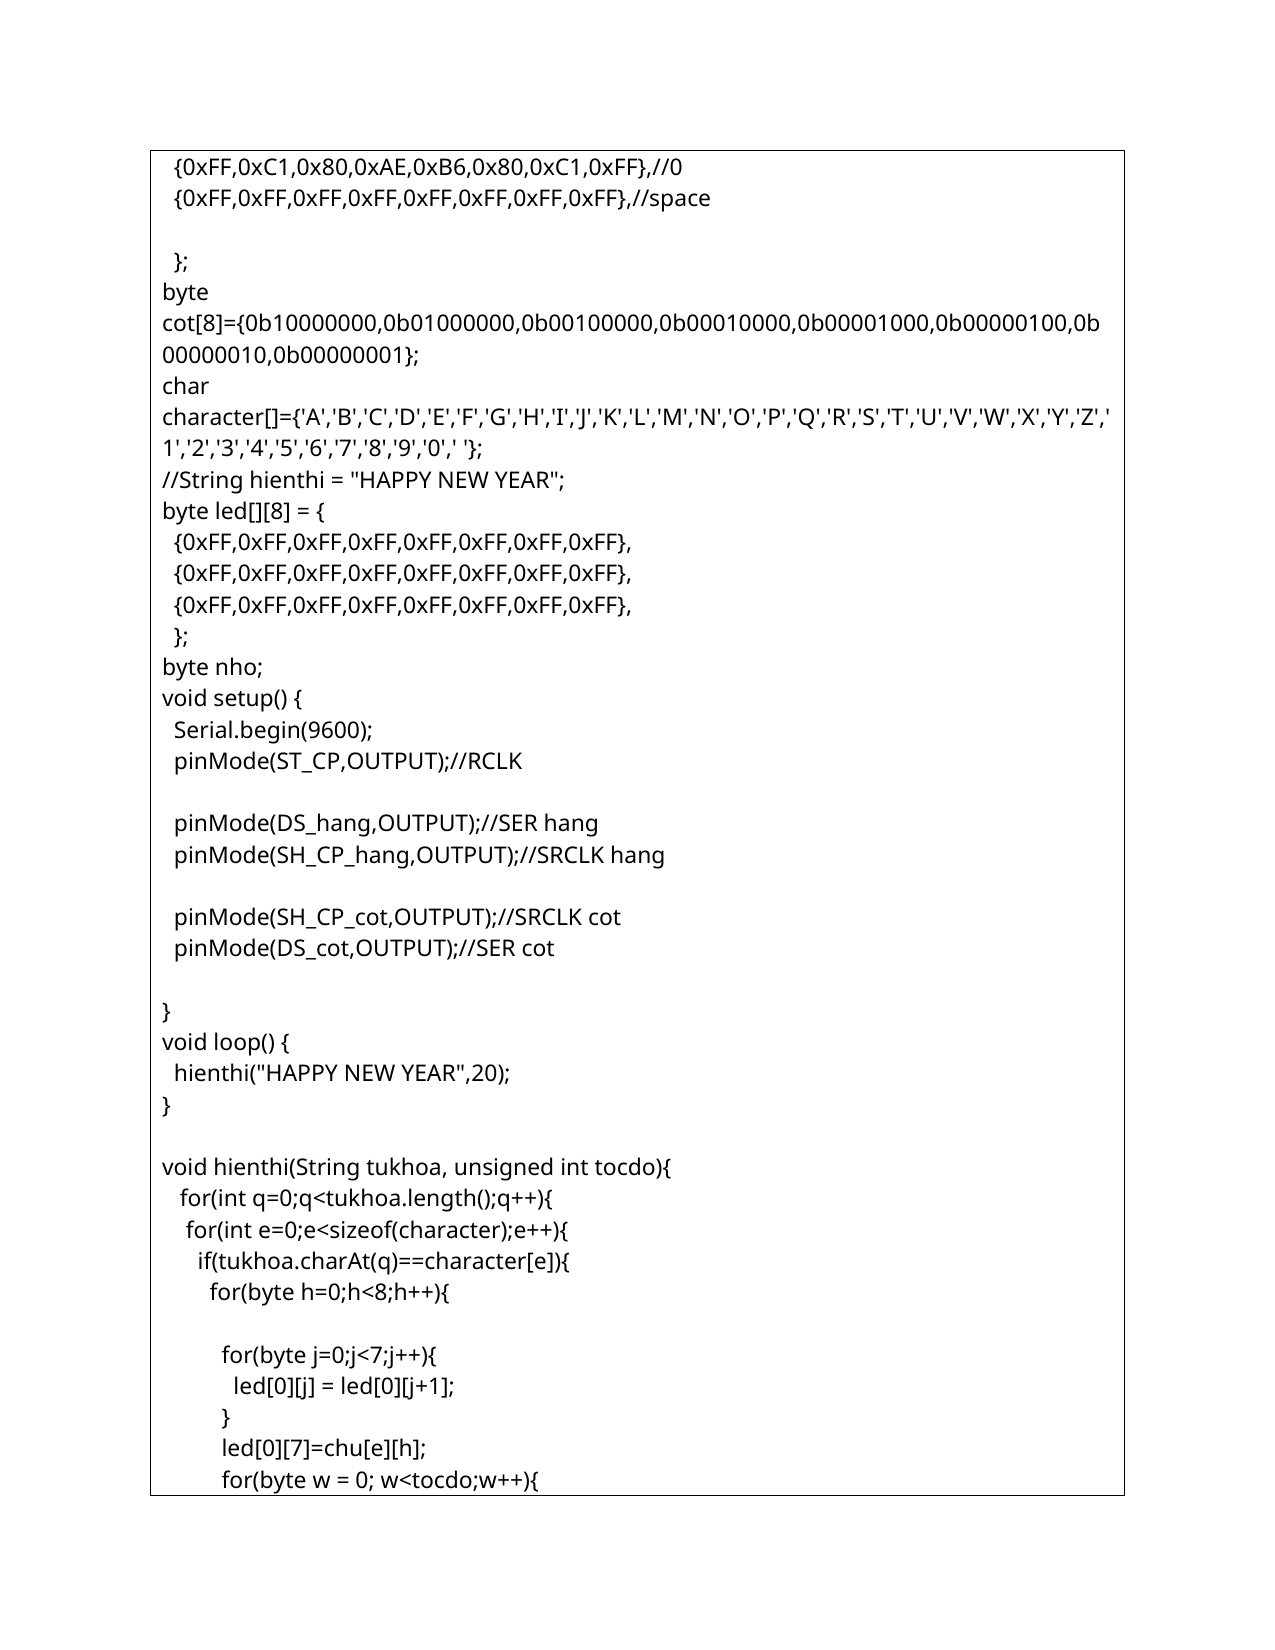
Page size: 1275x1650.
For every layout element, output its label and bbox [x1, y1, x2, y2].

table_header [151, 151, 1124, 1495]
